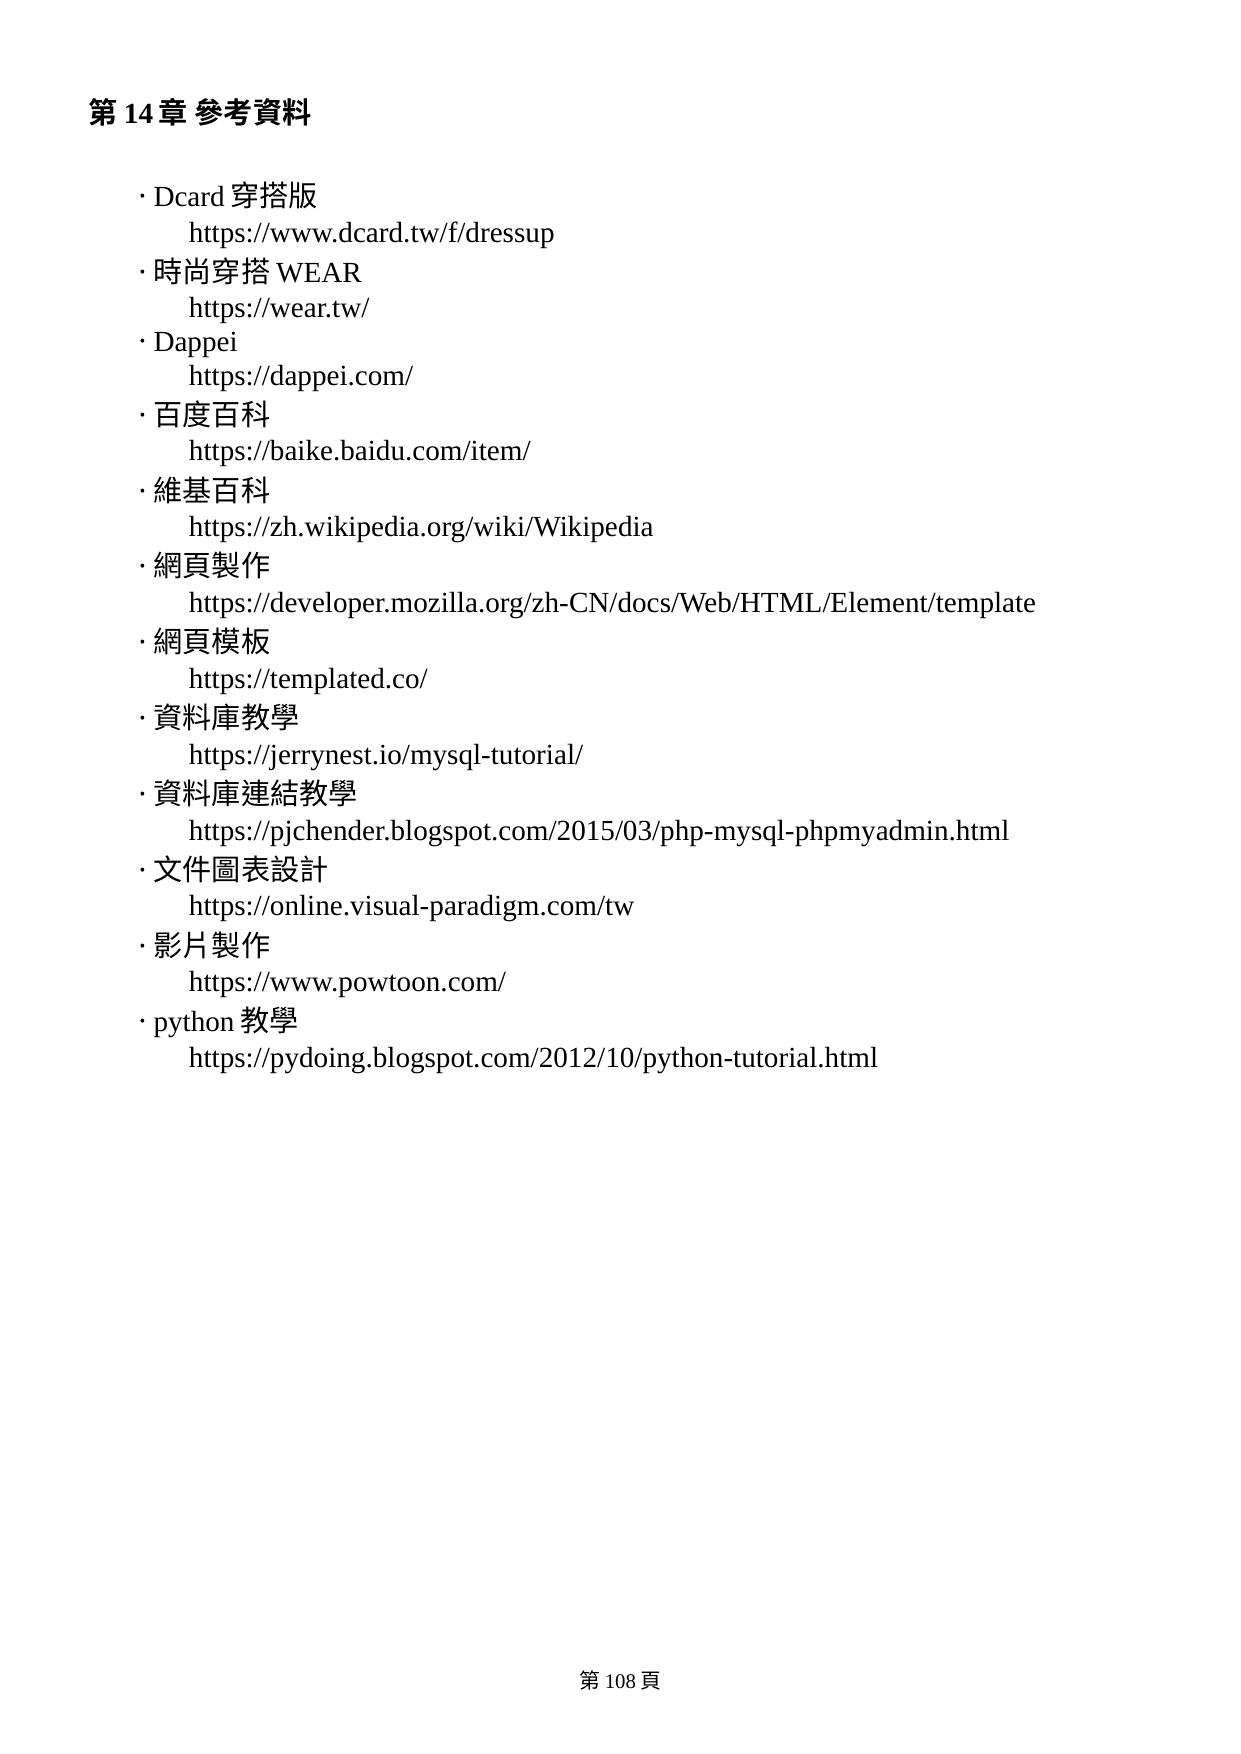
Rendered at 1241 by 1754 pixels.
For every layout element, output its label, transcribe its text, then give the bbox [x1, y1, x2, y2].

text 第14章 參考資料 [89, 89, 1127, 131]
text ․ 資料庫連結教學 [139, 770, 1152, 813]
text ․ 時尚穿搭WEAR [139, 248, 1152, 291]
text ․ 影片製作 [139, 922, 1152, 964]
text ․ Dcard穿搭版 [139, 172, 1152, 215]
text ․ 資料庫教學 [139, 694, 1152, 737]
text https://pjchender.blogspot.com/2015/03/php-mysql-phpmyadmin.html [139, 813, 1152, 846]
text https://pydoing.blogspot.com/2012/10/python-tutorial.html [139, 1040, 1152, 1074]
text https://jerrynest.io/mysql-tutorial/ [139, 737, 1152, 770]
text ․ 百度百科 [139, 391, 1152, 433]
text ․ 網頁製作 [139, 543, 1152, 585]
text ․ python教學 [139, 998, 1152, 1040]
text https://zh.wikipedia.org/wiki/Wikipedia [139, 509, 1152, 543]
text https://wear.tw/ [139, 291, 1152, 324]
text ․ 網頁模板 [139, 619, 1152, 661]
text ․ 維基百科 [139, 467, 1152, 509]
text https://www.powtoon.com/ [139, 964, 1152, 998]
text https://developer.mozilla.org/zh-CN/docs/Web/HTML/Element/template [139, 585, 1152, 619]
text ․ 文件圖表設計 [139, 846, 1152, 888]
text https://baike.baidu.com/item/ [139, 433, 1152, 467]
text https://templated.co/ [139, 661, 1152, 694]
text ․ Dappei [139, 324, 1152, 358]
text https://www.dcard.tw/f/dressup [139, 215, 1152, 248]
text https://dappei.com/ [139, 358, 1152, 391]
text https://online.visual-paradigm.com/tw [139, 888, 1152, 922]
